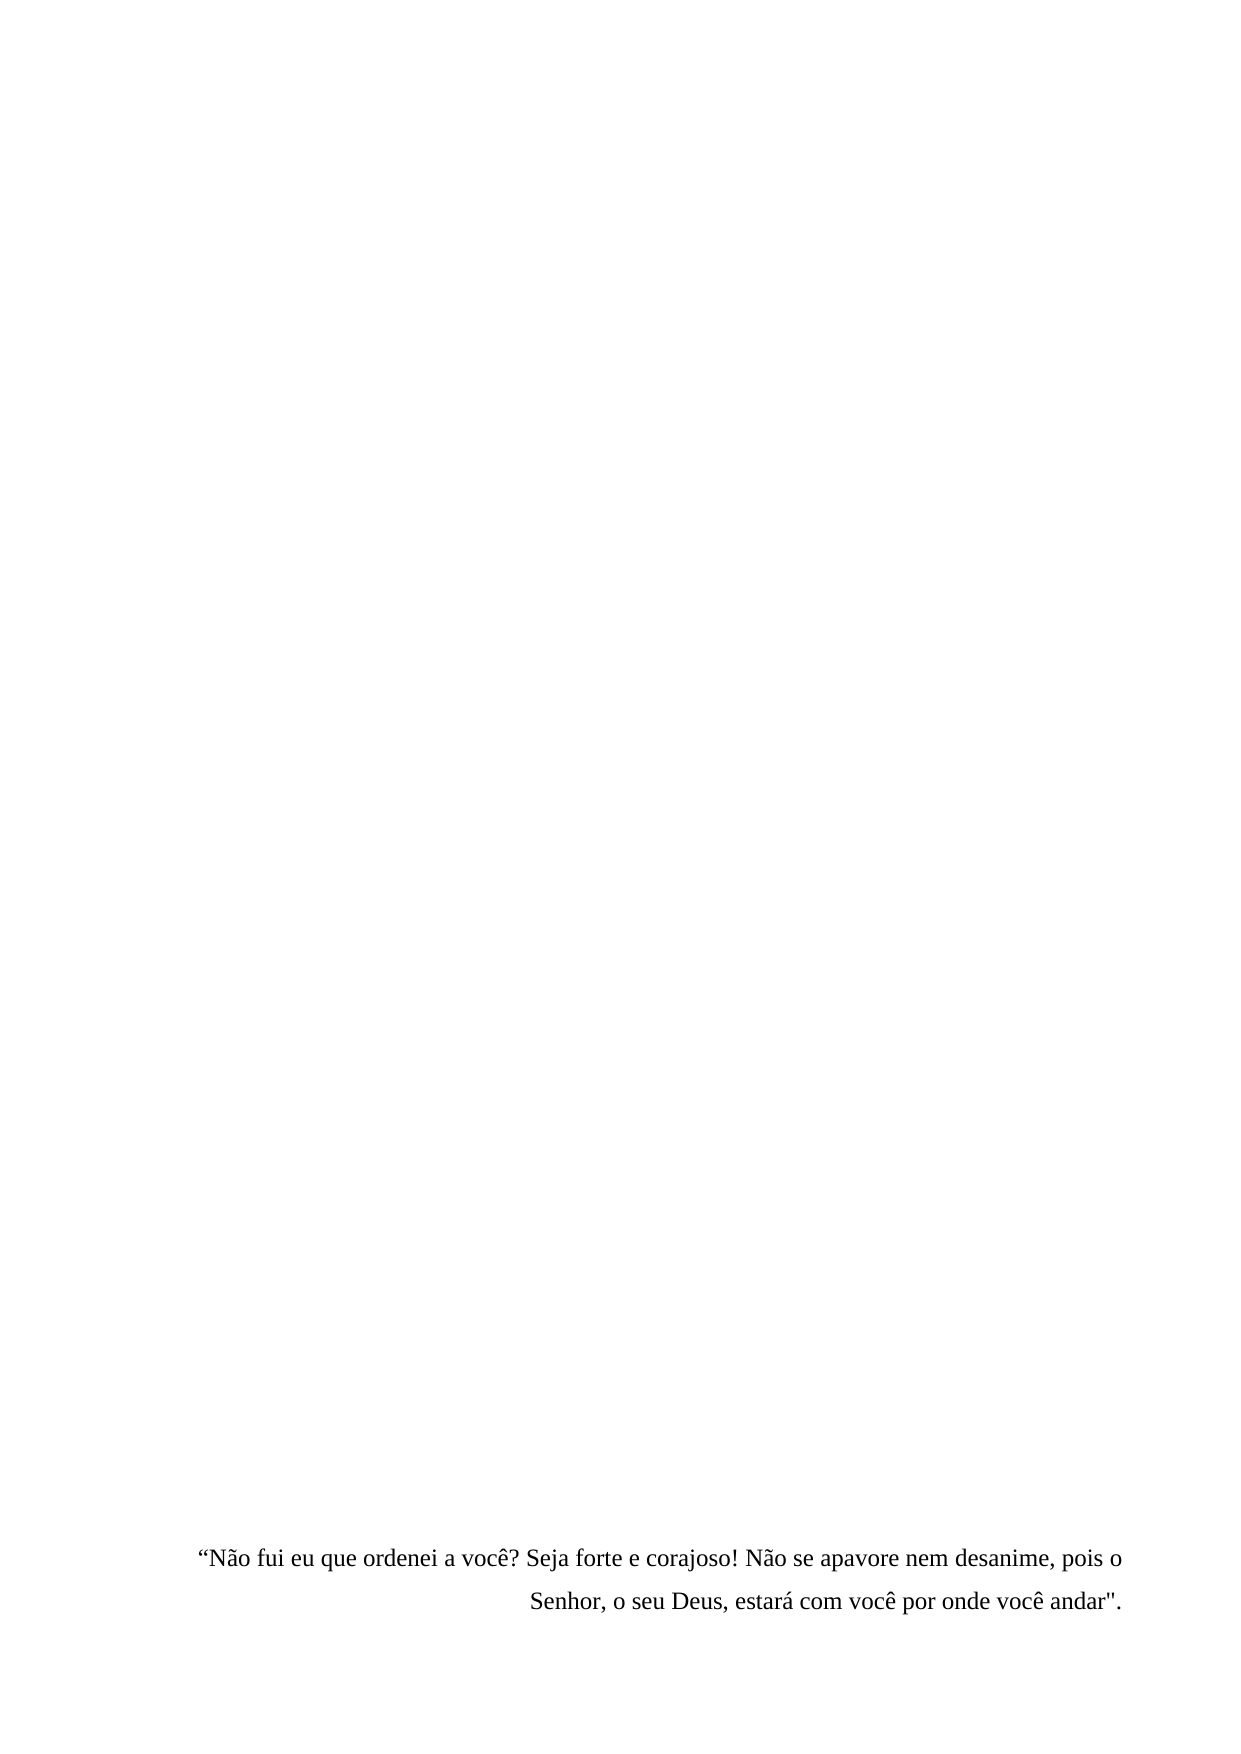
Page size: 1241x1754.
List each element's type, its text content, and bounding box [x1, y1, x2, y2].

text “Não fui eu que ordenei a você? Seja forte e corajoso! Não se apavore nem desanime, pois o Senhor, o seu Deus, estará com você por onde você andar". [177, 1543, 1122, 1615]
